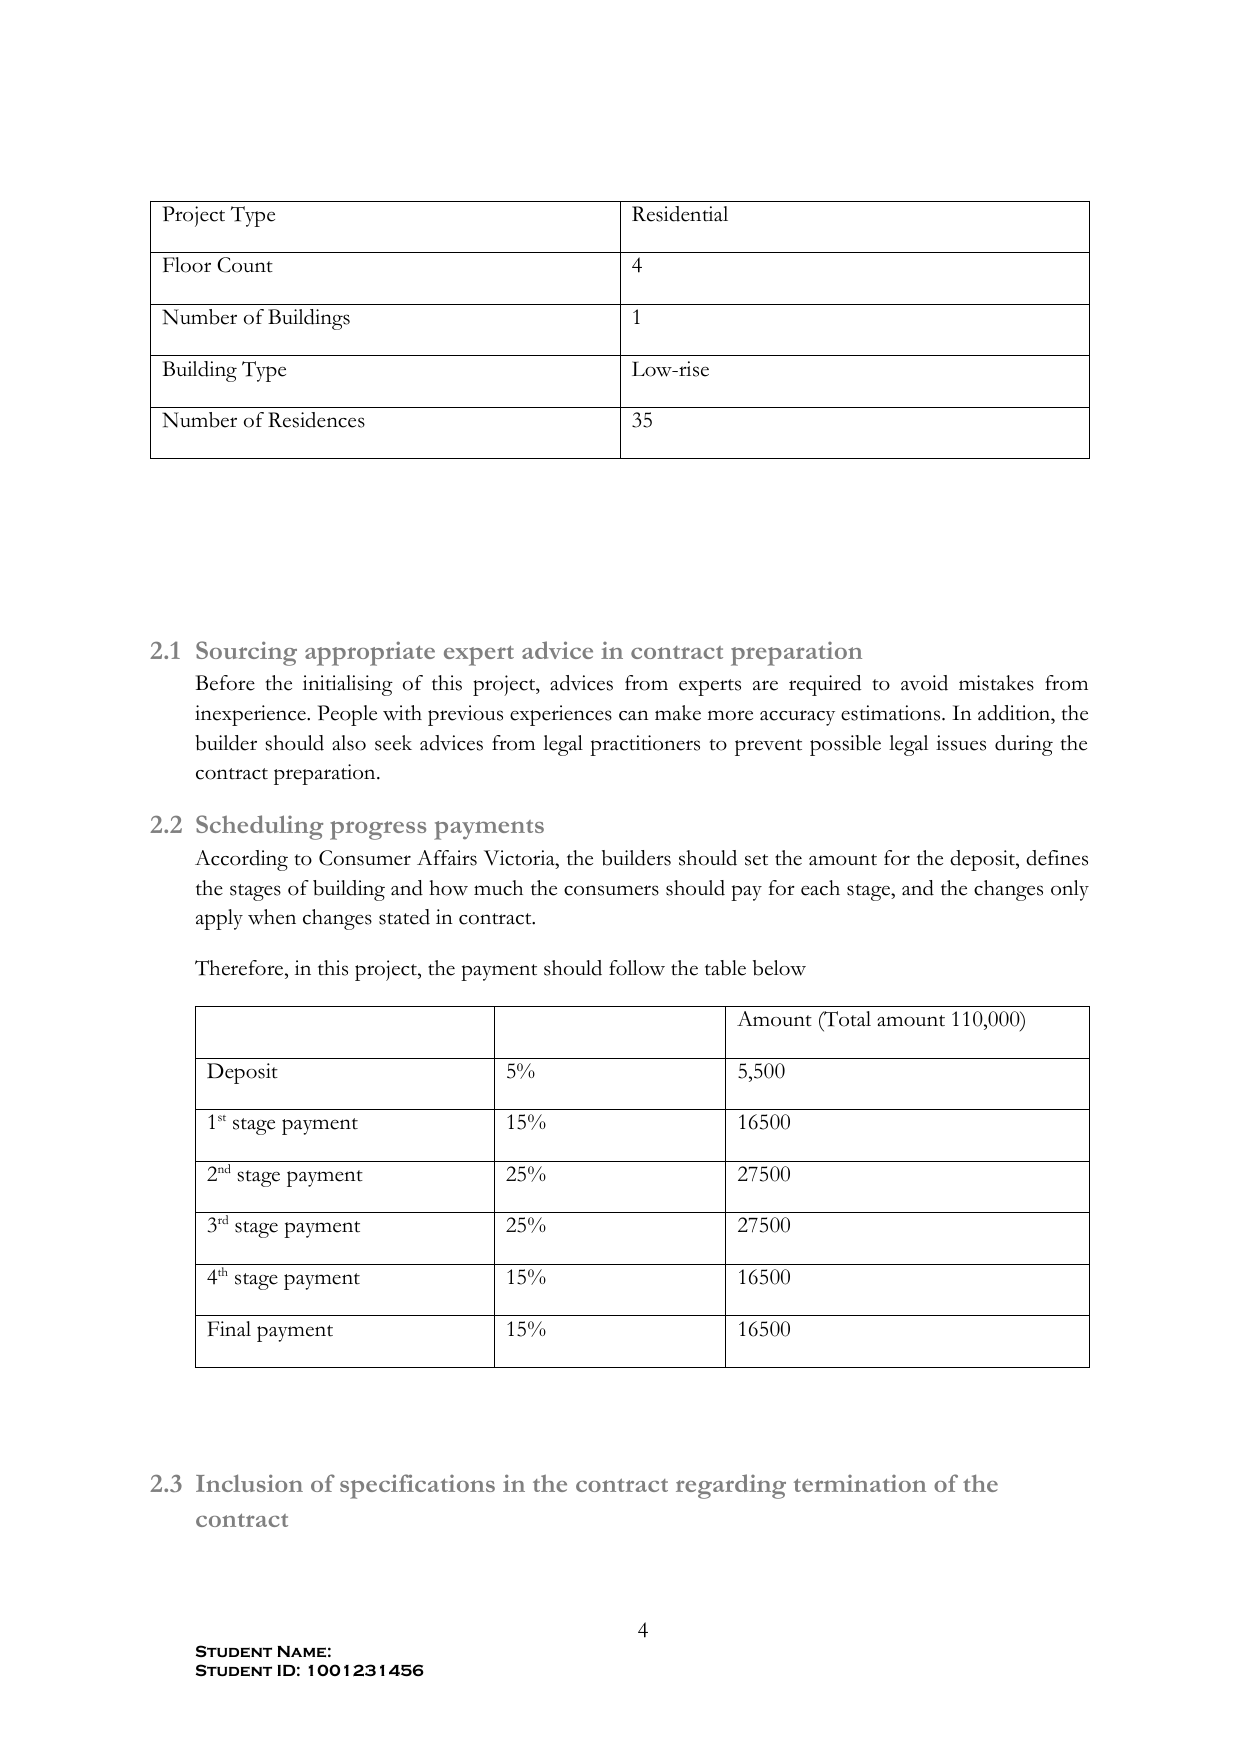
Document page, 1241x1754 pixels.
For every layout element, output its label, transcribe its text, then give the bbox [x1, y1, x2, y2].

table_cell 5% [495, 1059, 725, 1109]
subtitle Sourcing appropriate expert advice in contract preparation [150, 636, 1090, 666]
table_cell 15% [495, 1110, 725, 1161]
subtitle Inclusion of specifications in the contract regarding termination of the contract [150, 1469, 1090, 1534]
table_header Amount (Total amount 110,000) [726, 1007, 1089, 1057]
table_cell Number of Buildings [151, 305, 620, 355]
table_cell 15% [495, 1265, 725, 1315]
text Therefore, in this project, the payment should follow the table below [195, 955, 1090, 981]
table_header Residential [621, 202, 1089, 252]
table_cell 16500 [726, 1316, 1089, 1367]
table_cell Number of Residences [151, 408, 620, 458]
table_cell 25% [495, 1162, 725, 1212]
table_cell 1st stage payment [196, 1110, 494, 1161]
table_cell Building Type [151, 356, 620, 407]
table_cell 27500 [726, 1213, 1089, 1264]
table_cell Final payment [196, 1316, 494, 1367]
table_cell Low-rise [621, 356, 1089, 407]
table_header [196, 1007, 494, 1057]
table_cell 3rd stage payment [196, 1213, 494, 1264]
table_cell 2nd stage payment [196, 1162, 494, 1212]
table_cell 1 [621, 305, 1089, 355]
table_cell 16500 [726, 1110, 1089, 1161]
subtitle Scheduling progress payments [150, 810, 1090, 841]
table_cell 4 [621, 253, 1089, 304]
table_cell 25% [495, 1213, 725, 1264]
table_cell 16500 [726, 1265, 1089, 1315]
table_header Project Type [151, 202, 620, 252]
table_header [495, 1007, 725, 1057]
table_cell 4th stage payment [196, 1265, 494, 1315]
table_cell 35 [621, 408, 1089, 458]
text According to Consumer Affairs Victoria, the builders should set the amount for the deposit, defines the stages of building and how much the consumers should pay for each stage, and the changes only apply when changes stated in contract. [195, 845, 1090, 931]
table_cell 27500 [726, 1162, 1089, 1212]
text Before the initialising of this project, advices from experts are required to avoid mistakes from inexperience. People with previous experiences can make more accuracy estimations. In addition, the builder should also seek advices from legal practitioners to prevent possible legal issues during the contract preparation. [195, 671, 1090, 786]
table_cell 15% [495, 1316, 725, 1367]
table_cell Deposit [196, 1059, 494, 1109]
table_cell Floor Count [151, 253, 620, 304]
table_cell 5,500 [726, 1059, 1089, 1109]
